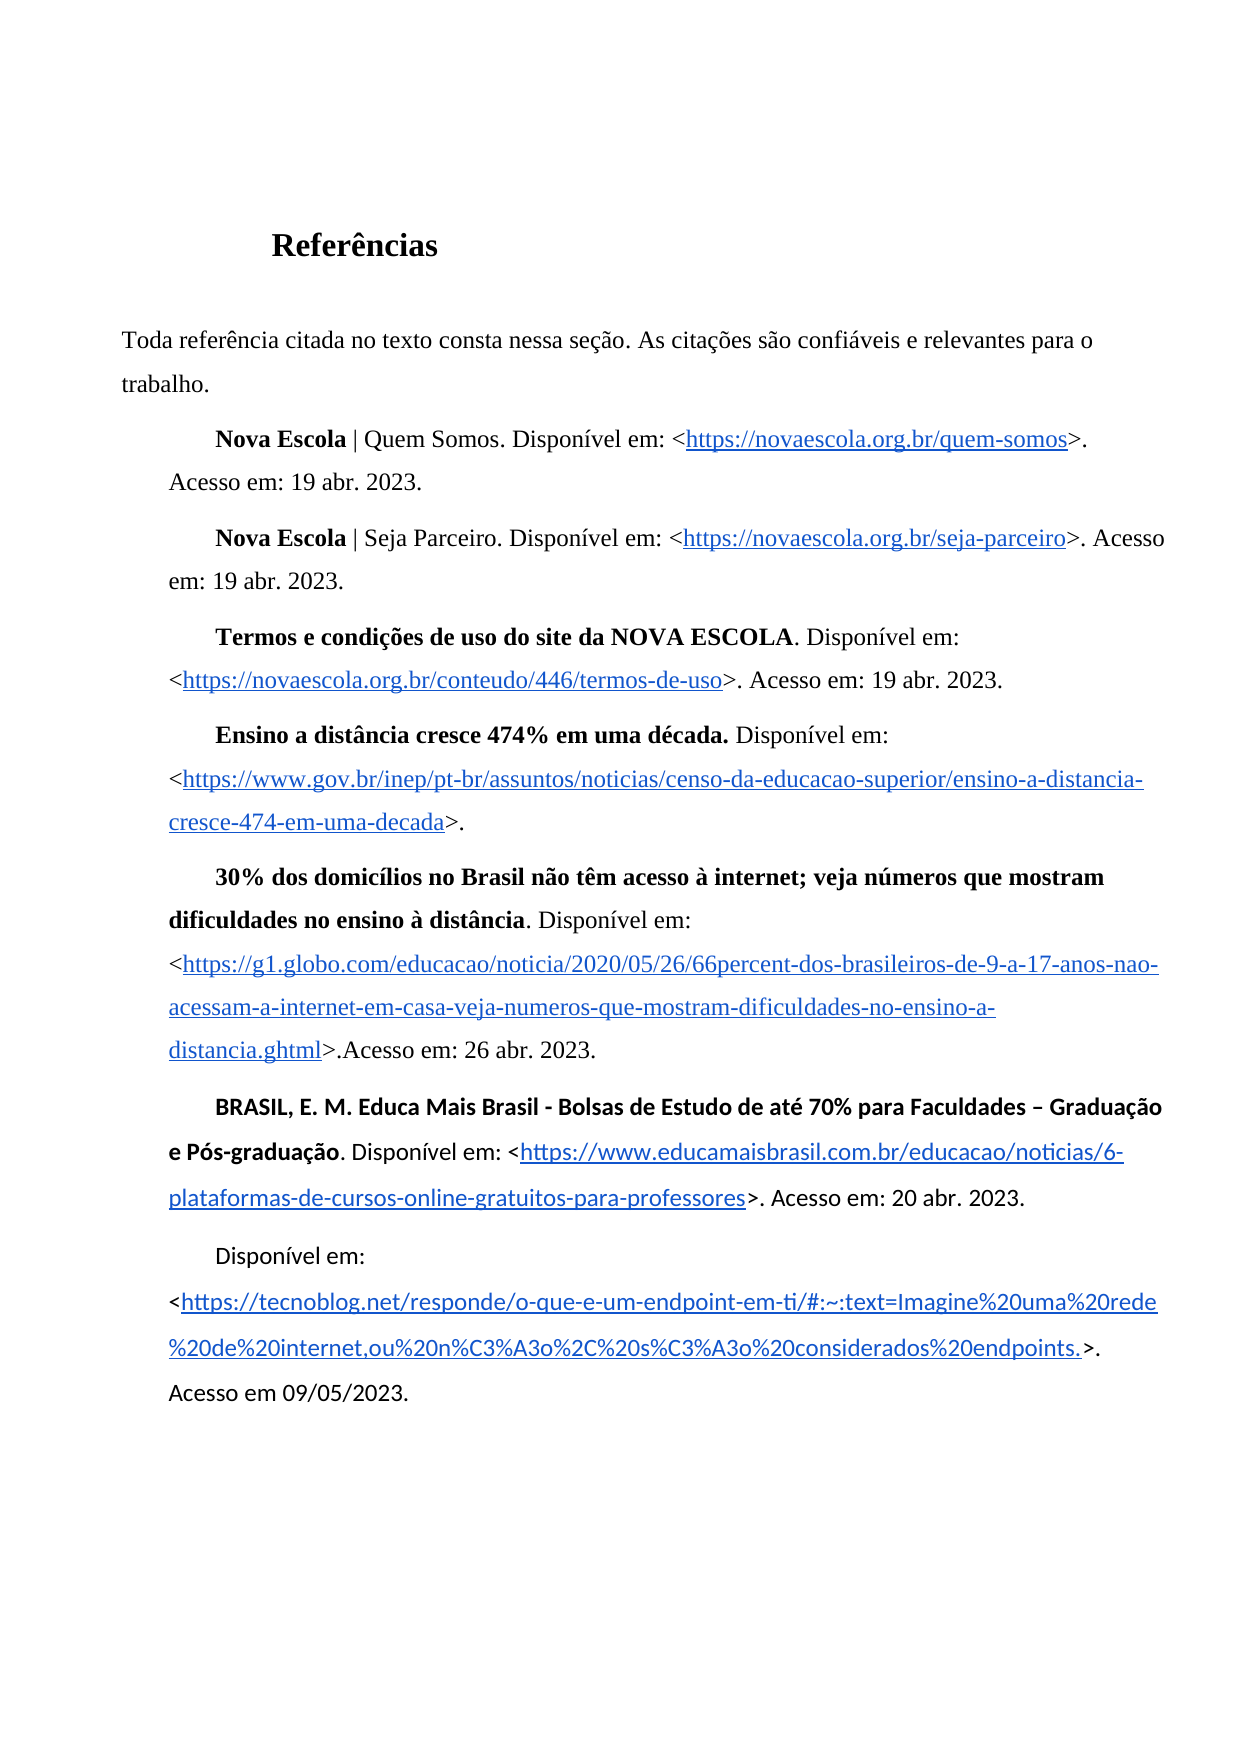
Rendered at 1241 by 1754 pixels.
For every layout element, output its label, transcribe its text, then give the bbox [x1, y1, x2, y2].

text Toda referência citada no texto consta nessa seção. As citações são confiáveis e relevantes para o trabalho. [121, 326, 1165, 397]
text Disponível em: <https://tecnoblog.net/responde/o-que-e-um-endpoint-em-ti/#:~:text=Imagine%20uma%20rede%20de%20internet,ou%20n%C3%A3o%2C%20s%C3%A3o%20considerados%20endpoints.>. Acesso em 09/05/2023. [168, 1240, 1165, 1408]
text 30% dos domicílios no Brasil não têm acesso à internet; veja números que mostram dificuldades no ensino à distância. Disponível em: <https://g1.globo.com/educacao/noticia/2020/05/26/66percent-dos-brasileiros-de-9-a-17-anos-nao-acessam-a-internet-em-casa-veja-numeros-que-mostram-dificuldades-no-ensino-a-distancia.ghtml>.Acesso em: 26 abr. 2023. [168, 862, 1165, 1064]
text Nova Escola | Seja Parceiro. Disponível em: <https://novaescola.org.br/seja-parceiro>. Acesso em: 19 abr. 2023. [168, 523, 1165, 595]
text Nova Escola | Quem Somos. Disponível em: <https://novaescola.org.br/quem-somos>. Acesso em: 19 abr. 2023. [168, 424, 1165, 496]
text ‌BRASIL, E. M. Educa Mais Brasil - Bolsas de Estudo de até 70% para Faculdades – Graduação e Pós-graduação. Disponível em: <https://www.educamaisbrasil.com.br/educacao/noticias/6-plataformas-de-cursos-online-gratuitos-para-professores>. Acesso em: 20 abr. 2023. [168, 1091, 1165, 1213]
text Termos e condições de uso do site da NOVA ESCOLA. Disponível em: <https://novaescola.org.br/conteudo/446/termos-de-uso>. Acesso em: 19 abr. 2023. [168, 622, 1165, 694]
text Ensino a distância cresce 474% em uma década. Disponível em: <https://www.gov.br/inep/pt-br/assuntos/noticias/censo-da-educacao-superior/ensino-a-distancia-cresce-474-em-uma-decada>. [168, 721, 1165, 836]
subtitle Referências [196, 225, 1165, 263]
